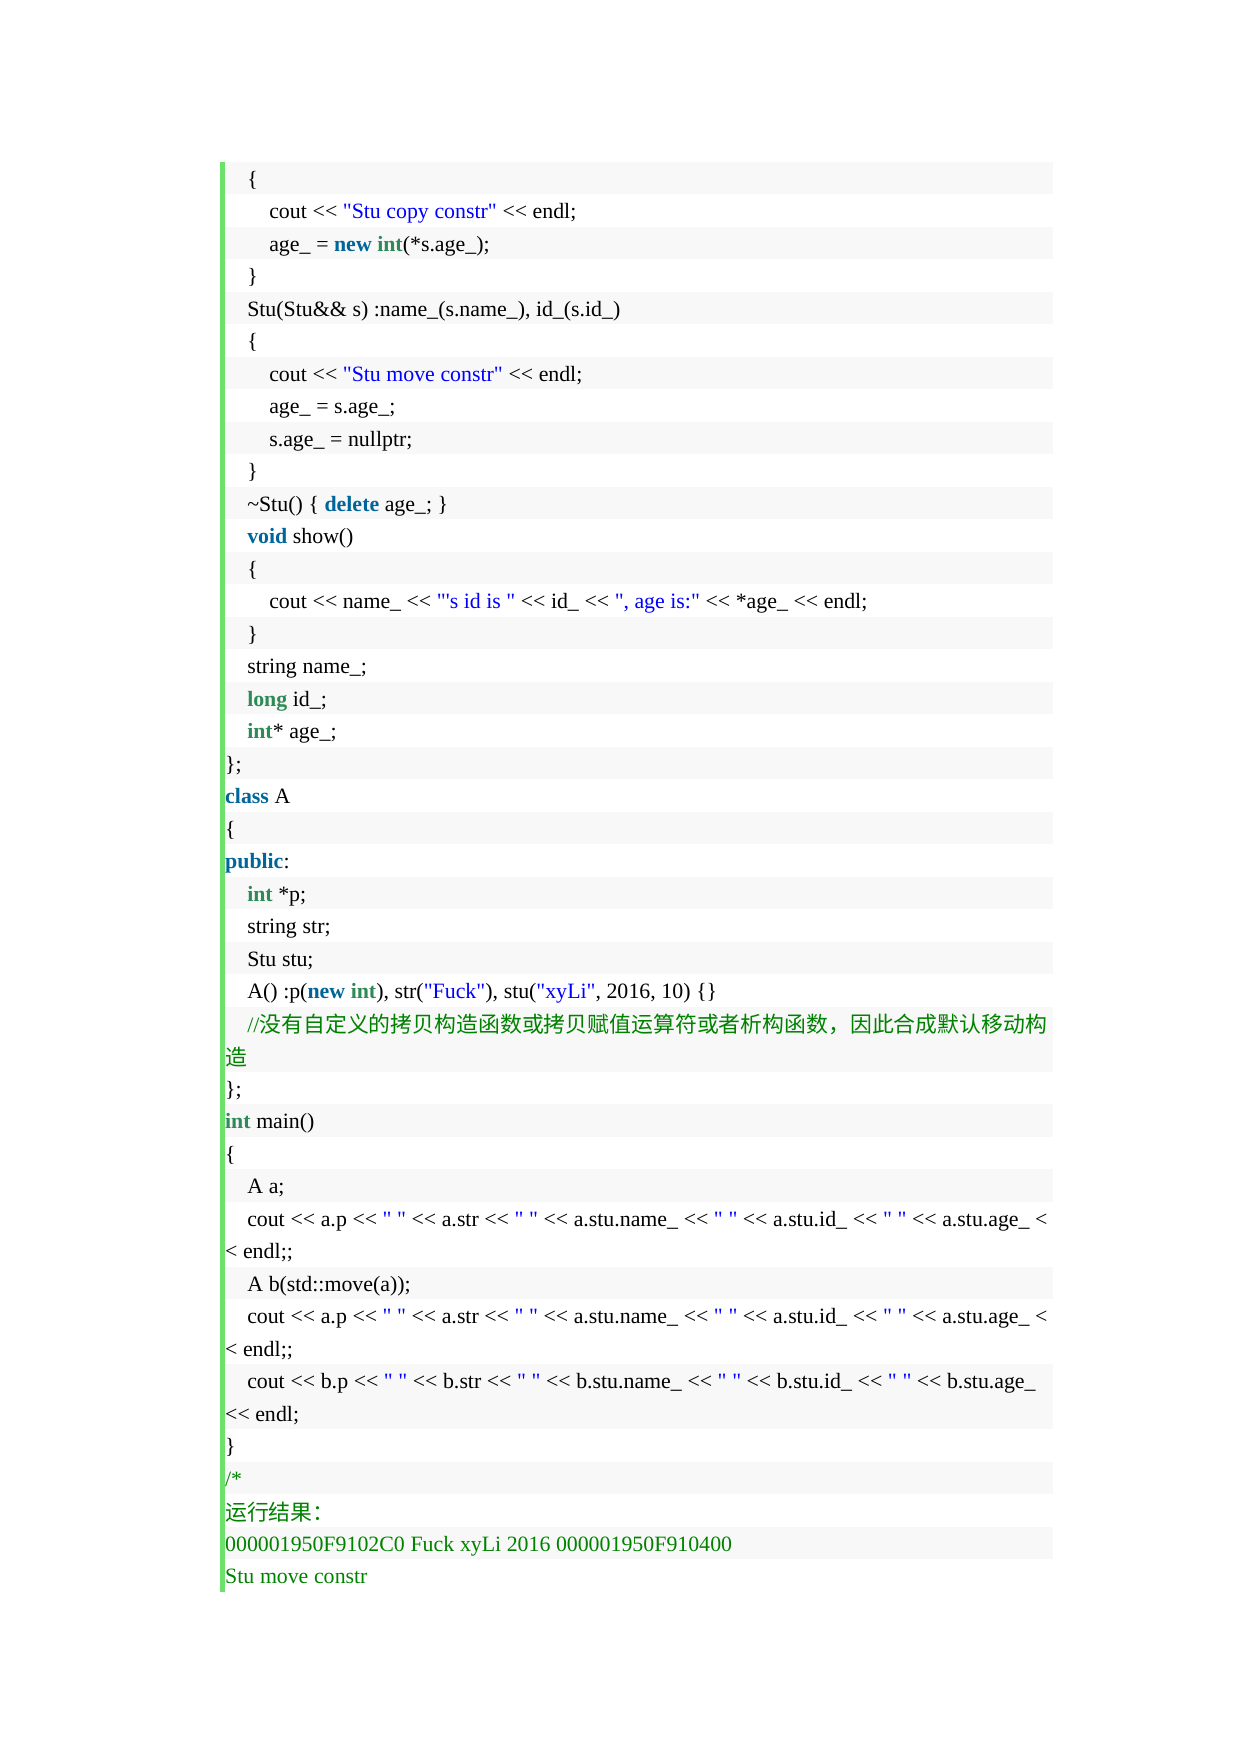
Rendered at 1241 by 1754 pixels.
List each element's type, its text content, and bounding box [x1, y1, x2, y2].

text int main() [225, 1104, 1053, 1137]
text 运行结果： [225, 1494, 1053, 1527]
text cout << "Stu move constr" << endl; [225, 357, 1053, 389]
text long id_; [225, 682, 1053, 714]
text cout << a.p << " " << a.str << " " << a.stu.name_ << " " << a.stu.id_ << " " << a.stu.age_ << endl;; [225, 1202, 1053, 1267]
text age_ = new int(*s.age_); [225, 227, 1053, 259]
text age_ = s.age_; [225, 389, 1053, 422]
text { [225, 324, 1053, 357]
text { [225, 812, 1053, 844]
text cout << "Stu copy constr" << endl; [225, 194, 1053, 227]
text string name_; [225, 649, 1053, 682]
text A a; [225, 1169, 1053, 1202]
text public: [225, 844, 1053, 877]
text s.age_ = nullptr; [225, 422, 1053, 454]
text //没有自定义的拷贝构造函数或拷贝赋值运算符或者析构函数，因此合成默认移动构造 [225, 1007, 1053, 1072]
text int* age_; [225, 714, 1053, 747]
text } [225, 454, 1053, 487]
text A b(std::move(a)); [225, 1267, 1053, 1299]
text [225, 1527, 1053, 1559]
text /* [225, 1462, 1053, 1494]
text { [225, 1137, 1053, 1169]
text } [225, 1429, 1053, 1462]
text } [225, 617, 1053, 649]
text cout << b.p << " " << b.str << " " << b.stu.name_ << " " << b.stu.id_ << " " << b.stu.age_ << endl; [225, 1364, 1053, 1429]
text Stu stu; [225, 942, 1053, 974]
text } [225, 259, 1053, 292]
text { [225, 162, 1053, 194]
text string str; [225, 909, 1053, 942]
text { [225, 552, 1053, 584]
text class A [225, 779, 1053, 812]
text A() :p(new int), str("Fuck"), stu("xyLi", 2016, 10) {} [225, 974, 1053, 1007]
text cout << a.p << " " << a.str << " " << a.stu.name_ << " " << a.stu.id_ << " " << a.stu.age_ << endl;; [225, 1299, 1053, 1364]
text cout << name_ << "'s id is " << id_ << ", age is:" << *age_ << endl; [225, 584, 1053, 617]
text Stu(Stu&& s) :name_(s.name_), id_(s.id_) [225, 292, 1053, 324]
text }; [225, 747, 1053, 779]
text void show() [225, 519, 1053, 552]
text ~Stu() { delete age_; } [225, 487, 1053, 519]
text int *p; [225, 877, 1053, 909]
text Stu move constr [225, 1559, 1053, 1592]
text }; [225, 1072, 1053, 1104]
